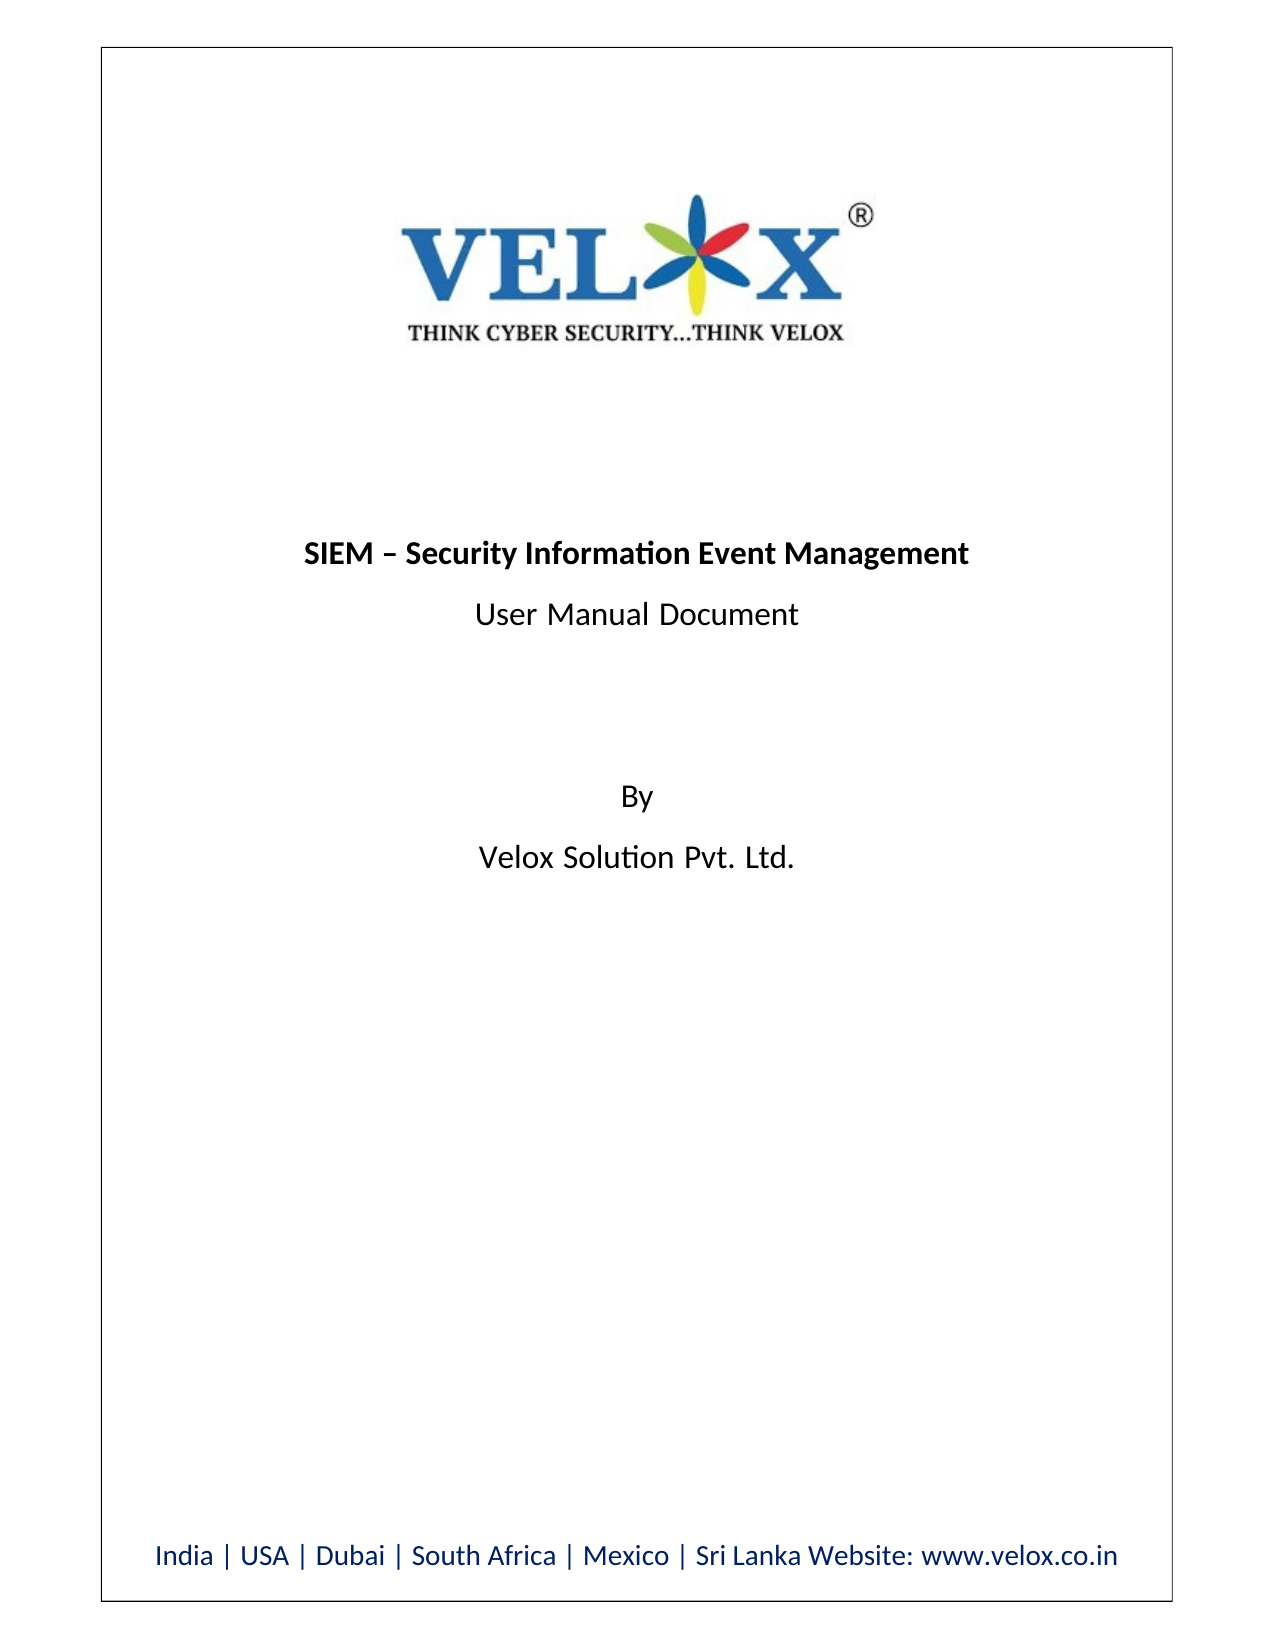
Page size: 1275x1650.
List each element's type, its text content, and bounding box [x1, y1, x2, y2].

picture [394, 193, 877, 348]
text India | USA | Dubai | South Africa | Mexico | Sri Lanka Website: www.velox.co.in [37, 1537, 1236, 1572]
text SIEM – Security Information Event Management [38, 532, 1236, 573]
text By [39, 775, 1236, 815]
text User Manual Document [38, 593, 1236, 634]
text Velox Solution Pvt. Ltd. [38, 836, 1236, 877]
